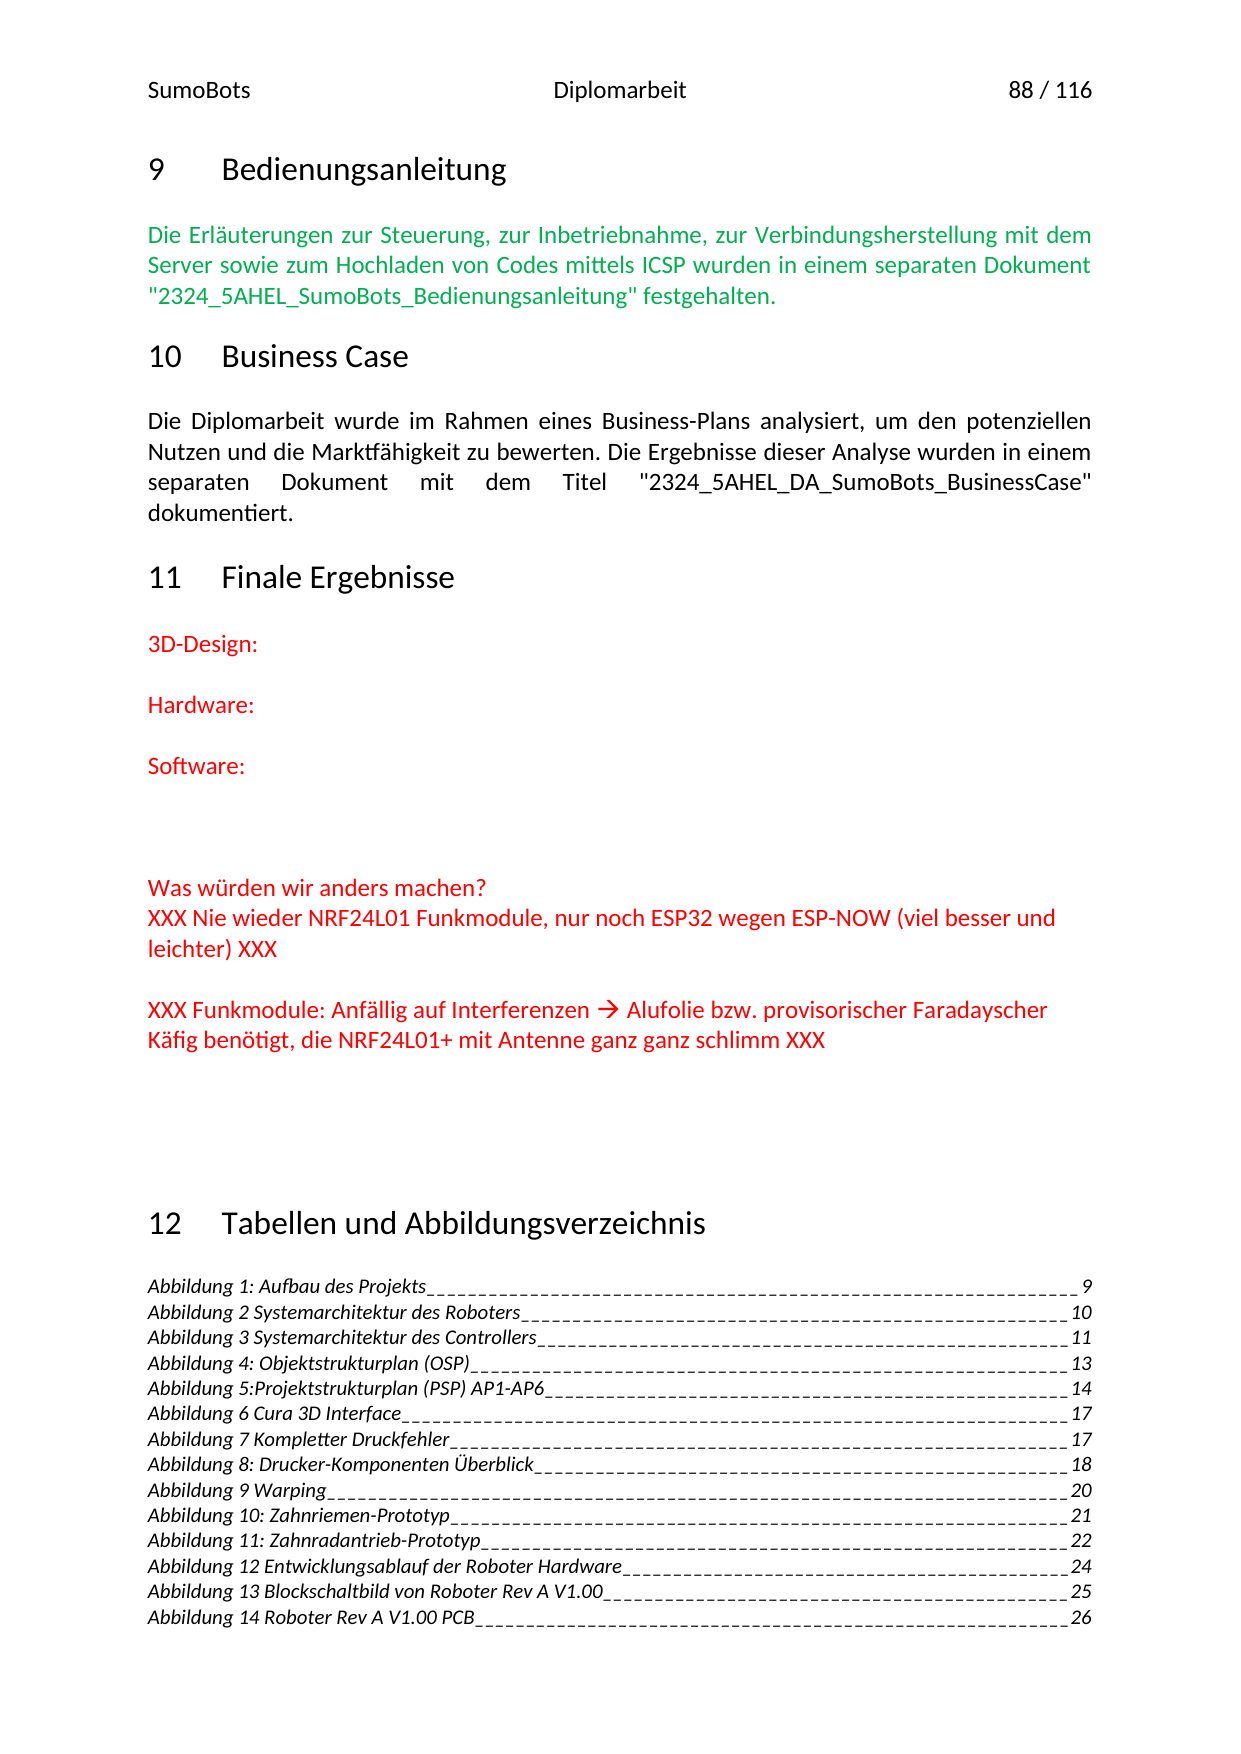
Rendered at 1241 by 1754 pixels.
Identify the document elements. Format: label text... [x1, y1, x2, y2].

text XXX Nie wieder NRF24L01 Funkmodule, nur noch ESP32 wegen ESP-NOW (viel besser und leichter) XXX [148, 902, 1093, 963]
text Abbildung 7 Kompletter Druckfehler 17 [148, 1426, 1093, 1451]
text Die Diplomarbeit wurde im Rahmen eines Business-Plans analysiert, um den potenziellen Nutzen und die Marktfähigkeit zu bewerten. Die Ergebnisse dieser Analyse wurden in einem separaten Dokument mit dem Titel "2324_5AHEL_DA_SumoBots_BusinessCase" dokumentiert. [148, 405, 1093, 527]
text Abbildung 12 Entwicklungsablauf der Roboter Hardware 24 [148, 1553, 1093, 1578]
text Abbildung 14 Roboter Rev A V1.00 PCB 26 [148, 1604, 1093, 1629]
text Abbildung 5:Projektstrukturplan (PSP) AP1-AP6 14 [148, 1375, 1093, 1401]
text Abbildung 9 Warping 20 [148, 1477, 1093, 1502]
subtitle Business Case [148, 335, 1093, 376]
subtitle Finale Ergebnisse [148, 557, 1093, 597]
text Abbildung 11: Zahnradantrieb-Prototyp 22 [148, 1528, 1093, 1553]
text Abbildung 10: Zahnriemen-Prototyp 21 [148, 1502, 1093, 1528]
text Was würden wir anders machen? [148, 872, 1093, 902]
text Abbildung 6 Cura 3D Interface 17 [148, 1401, 1093, 1426]
text Abbildung 4: Objektstrukturplan (OSP) 13 [148, 1350, 1093, 1375]
text XXX Funkmodule: Anfällig auf Interferenzen Alufolie bzw. provisorischer Faradayscher Käfig benötigt, die NRF24L01+ mit Antenne ganz ganz schlimm XXX [148, 994, 1093, 1055]
text Abbildung 2 Systemarchitektur des Roboters 10 [148, 1299, 1093, 1324]
text Hardware: [148, 689, 1093, 719]
text Abbildung 13 Blockschaltbild von Roboter Rev A V1.00 25 [148, 1578, 1093, 1604]
subtitle Tabellen und Abbildungsverzeichnis [148, 1202, 1093, 1243]
text 3D-Design: [148, 628, 1093, 658]
text Abbildung 1: Aufbau des Projekts 9 [148, 1273, 1093, 1299]
text Software: [148, 750, 1093, 780]
text Die Erläuterungen zur Steuerung, zur Inbetriebnahme, zur Verbindungsherstellung mit dem Server sowie zum Hochladen von Codes mittels ICSP wurden in einem separaten Dokument "2324_5AHEL_SumoBots_Bedienungsanleitung" festgehalten. [148, 219, 1093, 310]
text Abbildung 8: Drucker-Komponenten Überblick 18 [148, 1451, 1093, 1477]
text Abbildung 3 Systemarchitektur des Controllers 11 [148, 1324, 1093, 1350]
subtitle Bedienungsanleitung [148, 148, 1093, 188]
